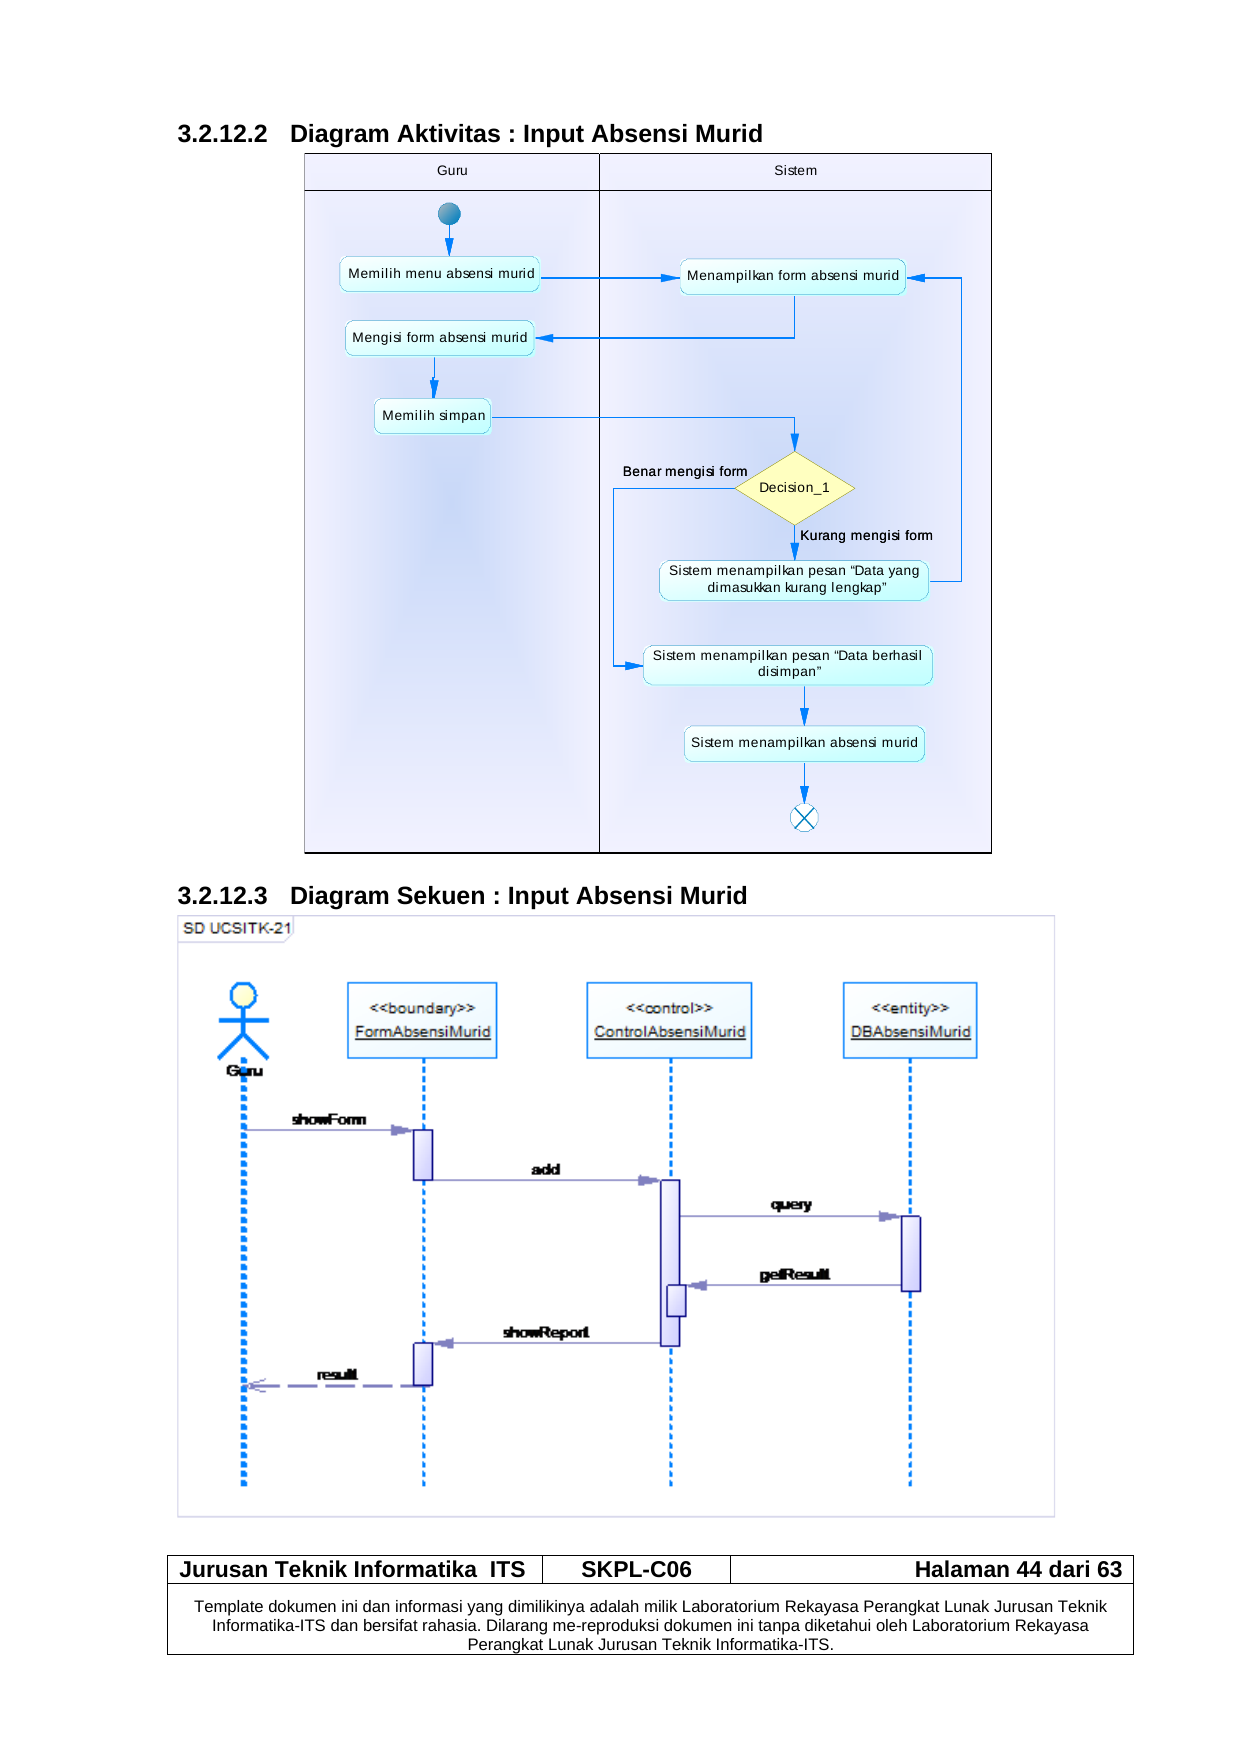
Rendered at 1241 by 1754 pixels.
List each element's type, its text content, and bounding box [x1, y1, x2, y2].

picture [680, 258, 906, 295]
picture [438, 202, 461, 225]
picture [797, 828, 812, 832]
subtitle Diagram Sekuen : Input Absensi Murid [177, 881, 1121, 909]
subtitle Diagram Aktivitas : Input Absensi Murid [177, 119, 1121, 147]
picture [684, 725, 925, 762]
picture [339, 256, 540, 292]
picture [643, 645, 933, 686]
picture [659, 560, 929, 601]
picture [795, 803, 814, 807]
picture [177, 915, 1056, 1521]
picture [374, 398, 491, 434]
picture [790, 808, 794, 827]
picture [345, 320, 535, 356]
picture [814, 808, 819, 827]
